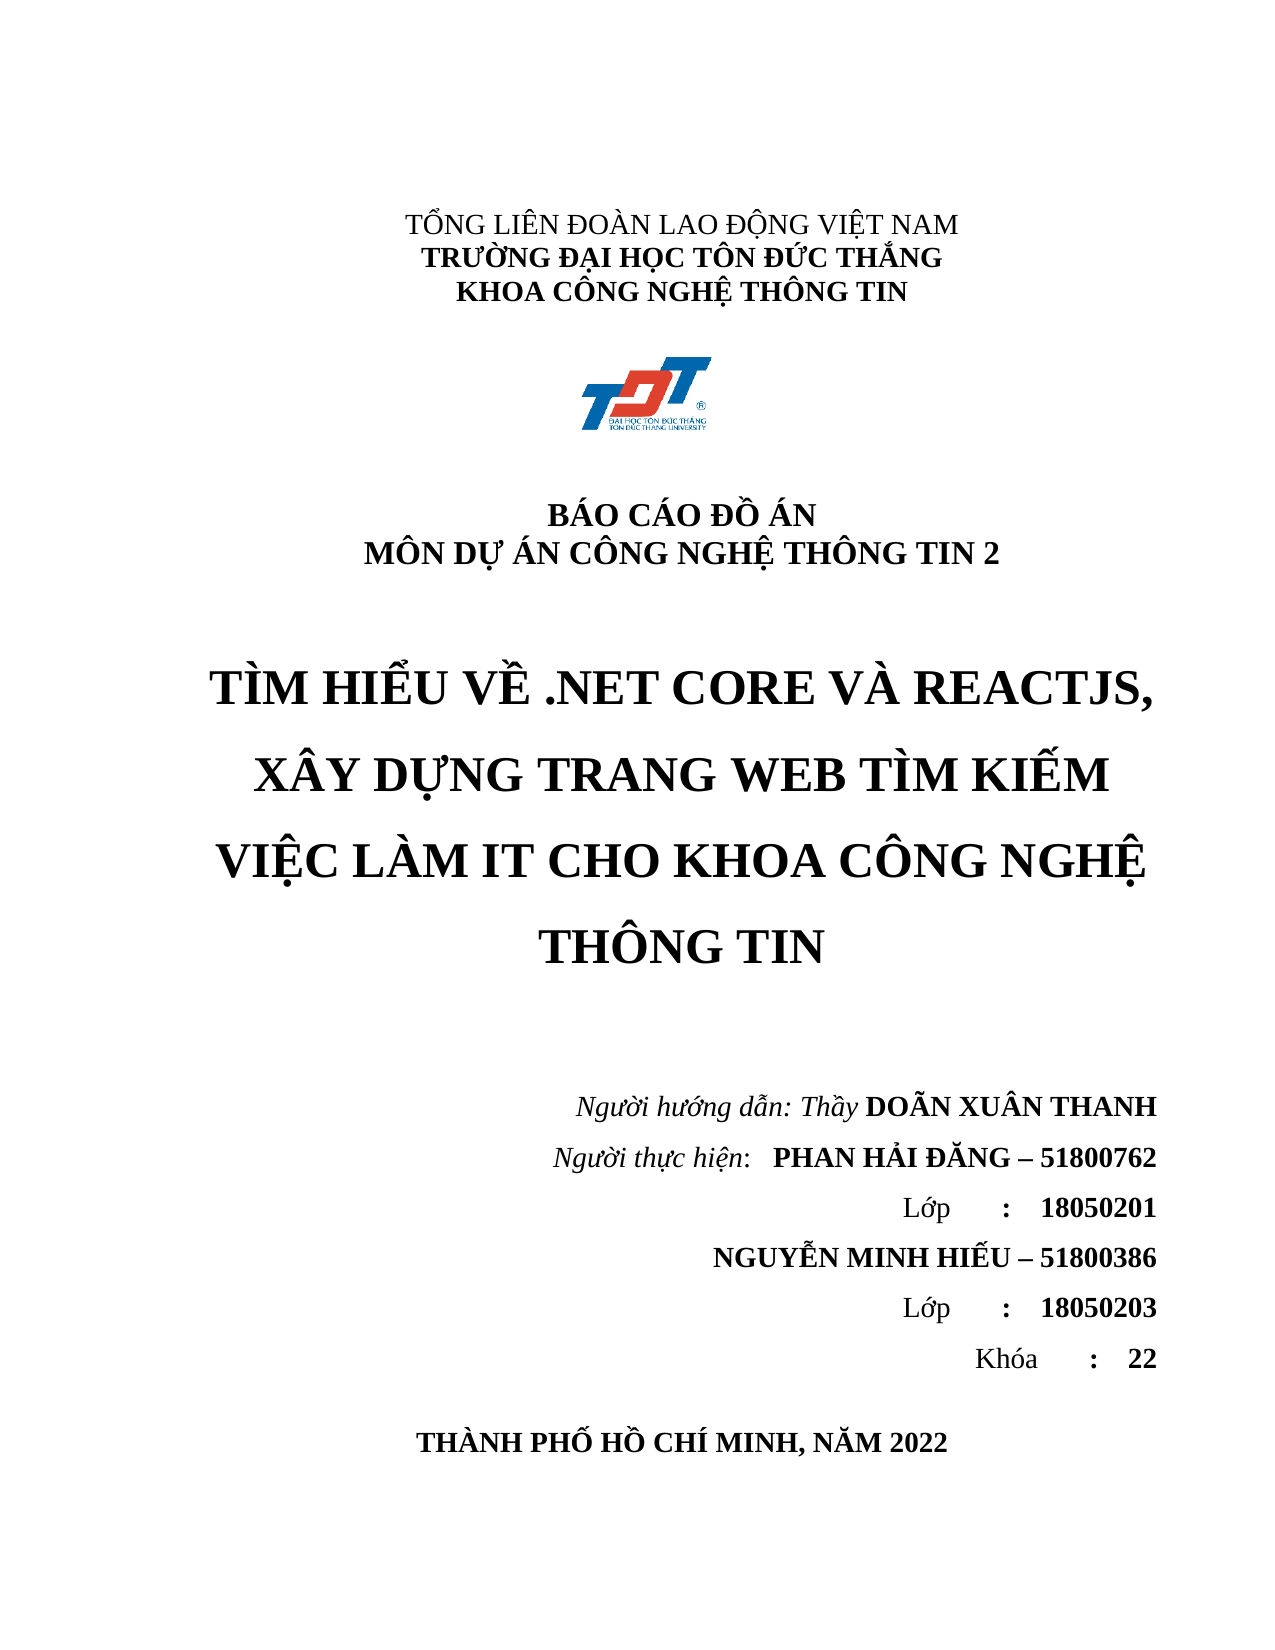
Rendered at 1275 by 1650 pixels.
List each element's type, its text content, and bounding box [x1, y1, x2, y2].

text TRƯỜNG ĐẠI HỌC TÔN ĐỨC THẮNG [207, 240, 1157, 274]
text Lớp : 18050201 [207, 1190, 1157, 1223]
text NGUYỄN MINH HIẾU – 51800386 [207, 1240, 1157, 1274]
text THÀNH PHỐ HỒ CHÍ MINH, NĂM 2022 [207, 1425, 1157, 1458]
text TÌM HIỂU VỀ .NET CORE VÀ REACTJS, XÂY DỰNG TRANG WEB TÌM KIẾM VIỆC LÀM IT CHO KHOA CÔNG NGHỆ THÔNG TIN [207, 658, 1157, 974]
text Khóa : 22 [207, 1341, 1157, 1374]
picture [581, 357, 712, 430]
text Lớp : 18050203 [207, 1291, 1157, 1324]
text KHOA CÔNG NGHỆ THÔNG TIN [207, 274, 1157, 307]
text BÁO CÁO ĐỒ ÁN MÔN DỰ ÁN CÔNG NGHỆ THÔNG TIN 2 [207, 495, 1157, 572]
text Người hướng dẫn: Thầy DOÃN XUÂN THANH [207, 1089, 1157, 1123]
text Người thực hiện: PHAN HẢI ĐĂNG – 51800762 [207, 1140, 1157, 1173]
text TỔNG LIÊN ĐOÀN LAO ĐỘNG VIỆT NAM [207, 207, 1157, 240]
